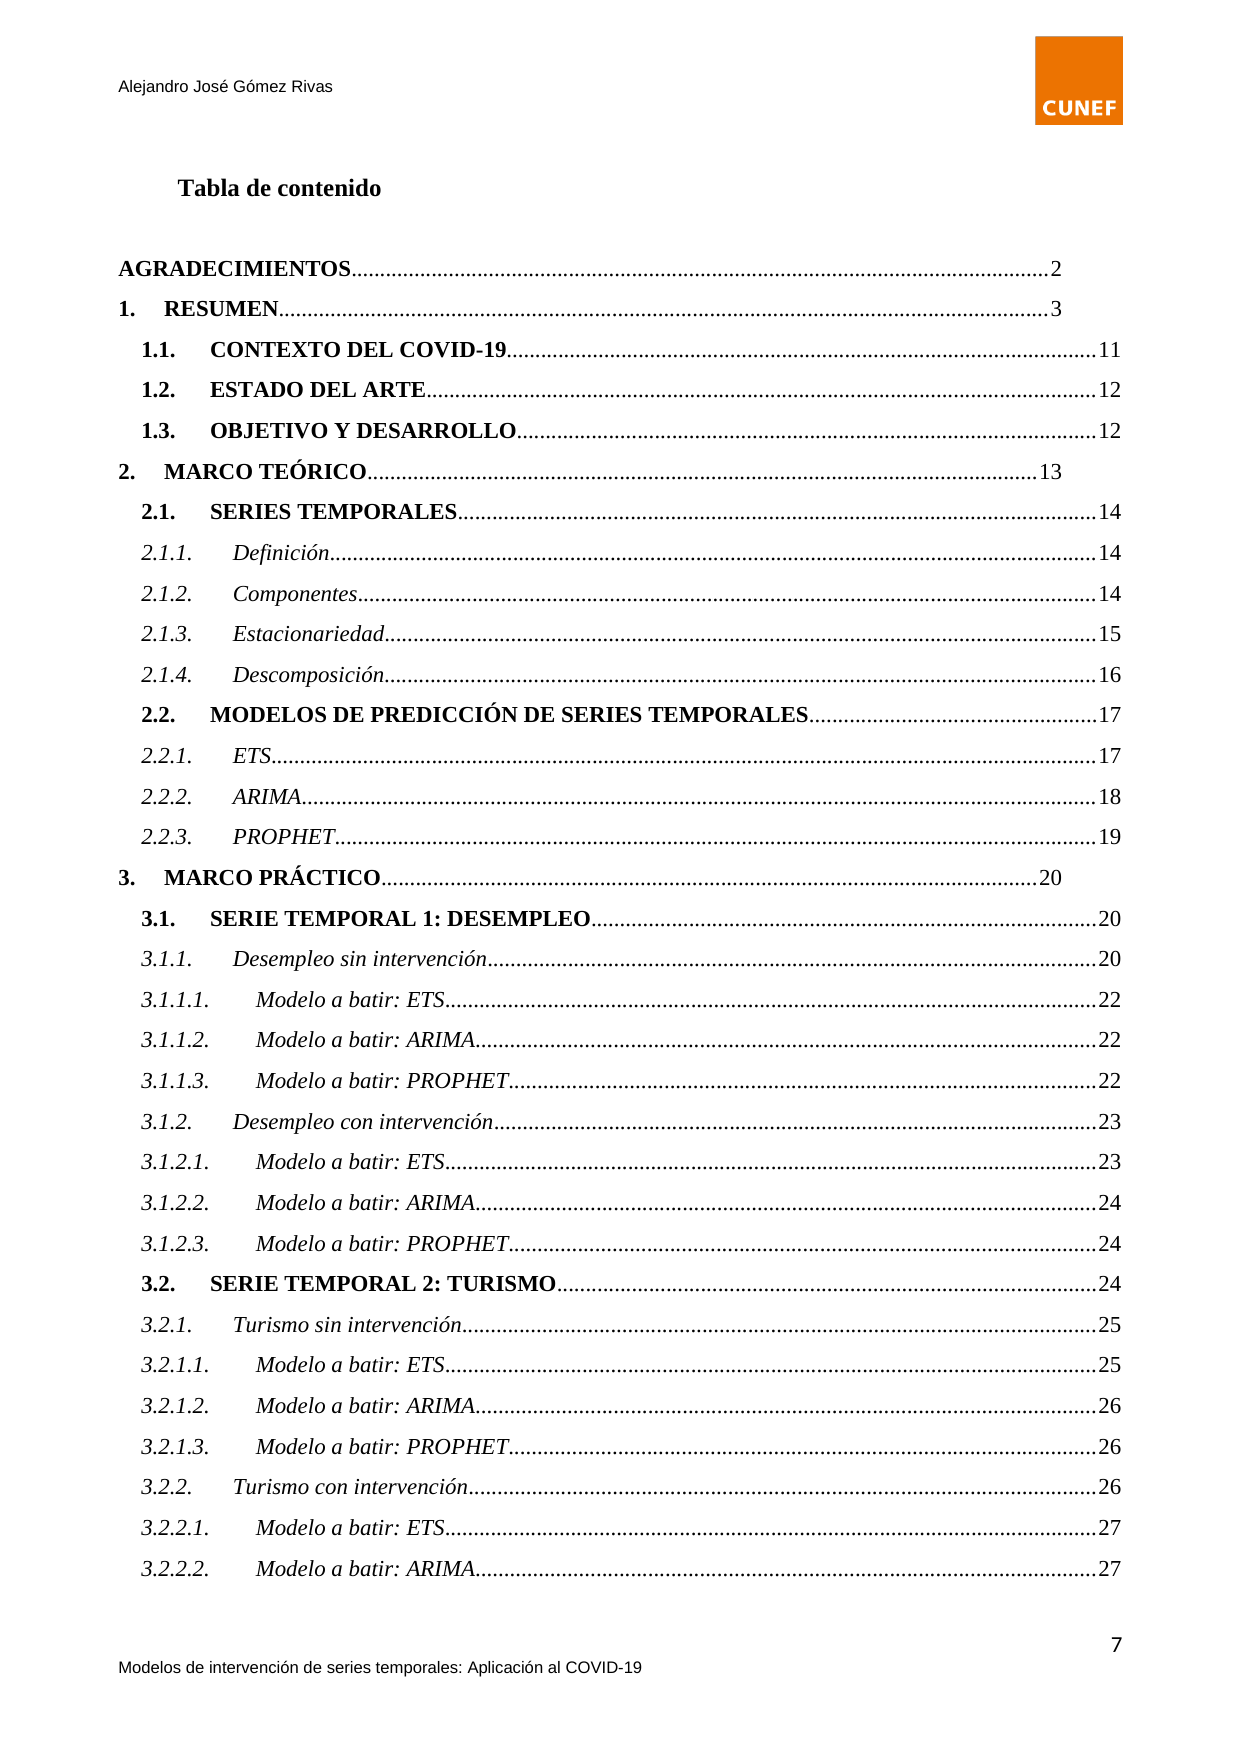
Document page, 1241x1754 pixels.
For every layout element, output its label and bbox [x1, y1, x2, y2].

picture [1026, 31, 1130, 129]
